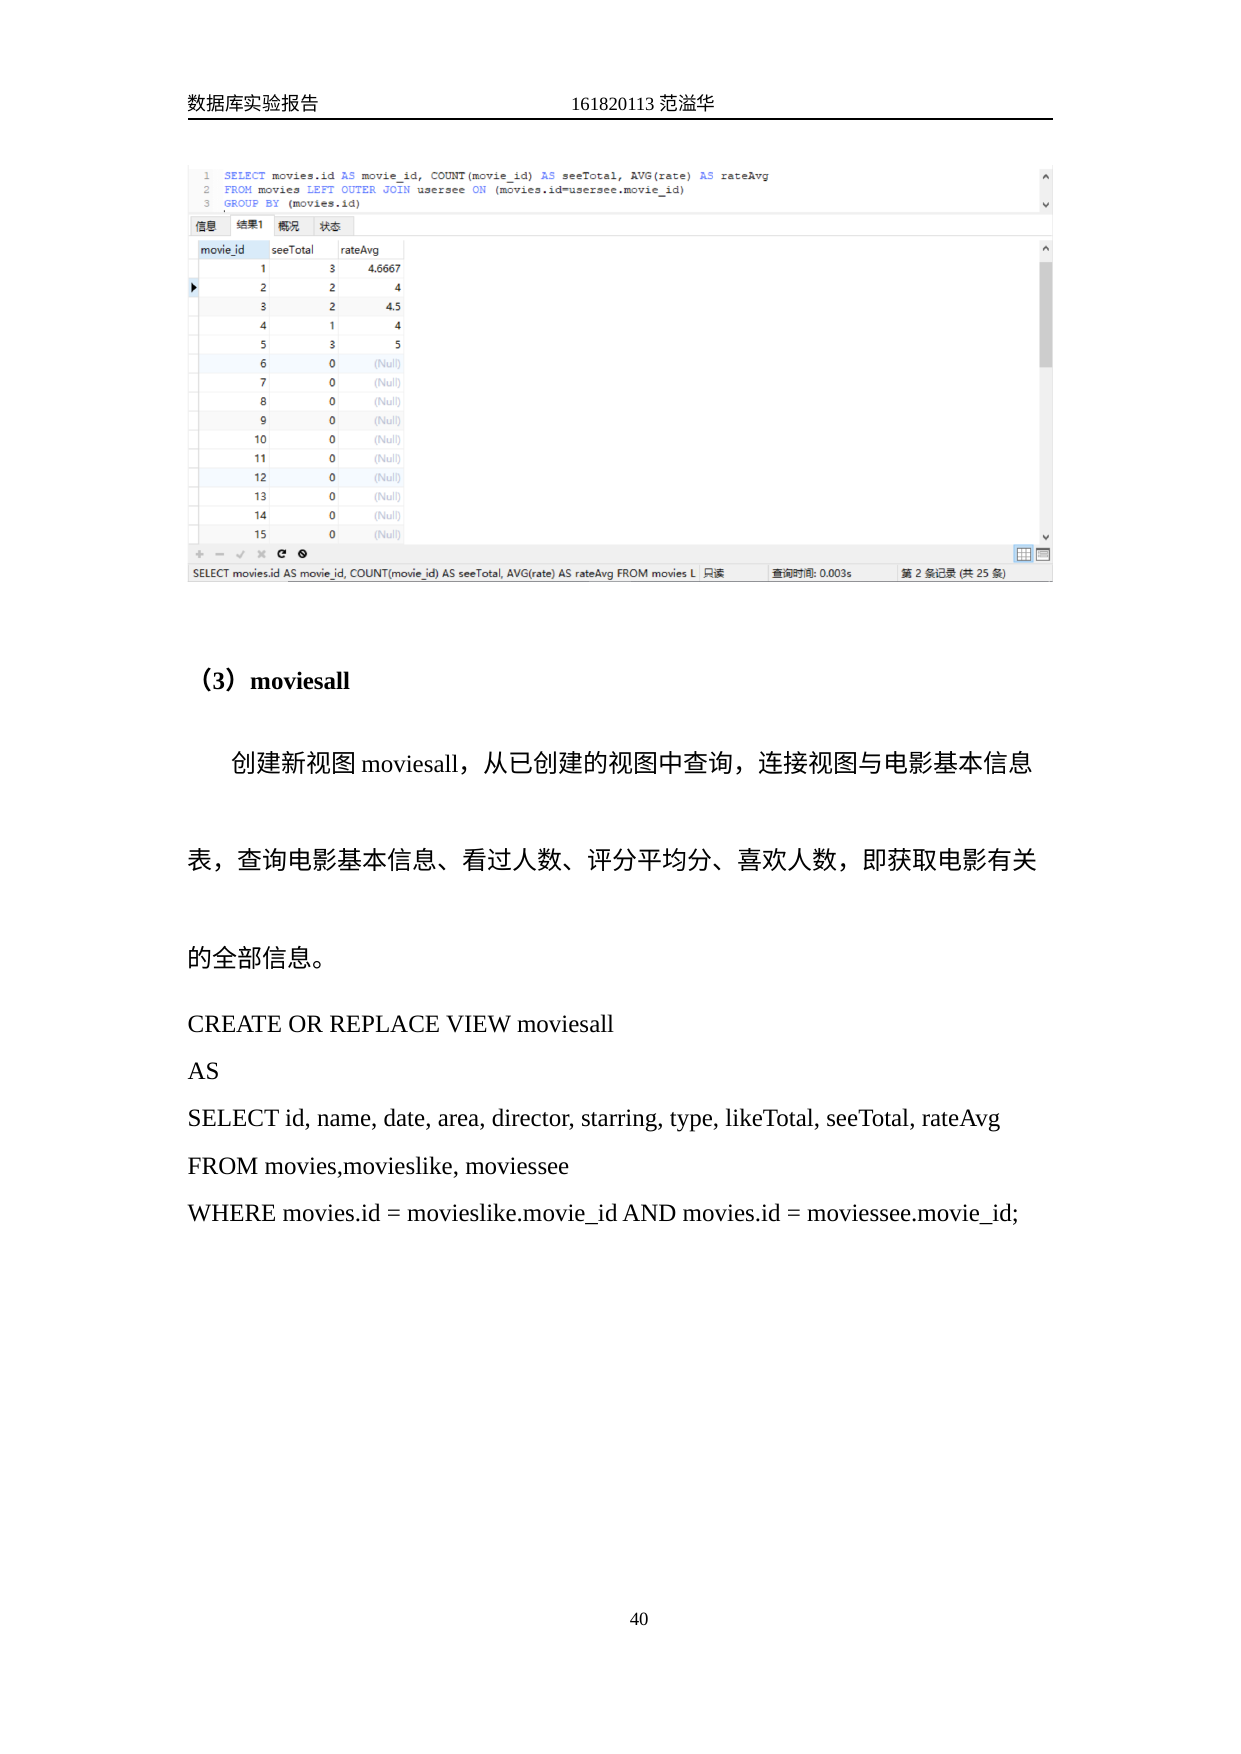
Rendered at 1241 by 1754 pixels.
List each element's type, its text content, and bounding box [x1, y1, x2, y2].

text SELECT id, name, date, area, director, starring, type, likeTotal, seeTotal, rateAvg FROM movies,movieslike, moviessee [187, 1101, 1053, 1182]
text （3）moviesall [187, 646, 1053, 711]
picture [187, 165, 1053, 582]
text 创建新视图moviesall，从已创建的视图中查询，连接视图与电影基本信息表，查询电影基本信息、看过人数、评分平均分、喜欢人数，即获取电影有关的全部信息。 [187, 729, 1053, 989]
text AS [187, 1054, 1053, 1086]
text WHERE movies.id = movieslike.movie_id AND movies.id = moviessee.movie_id; [187, 1196, 1053, 1229]
text CREATE OR REPLACE VIEW moviesall [187, 1007, 1053, 1039]
